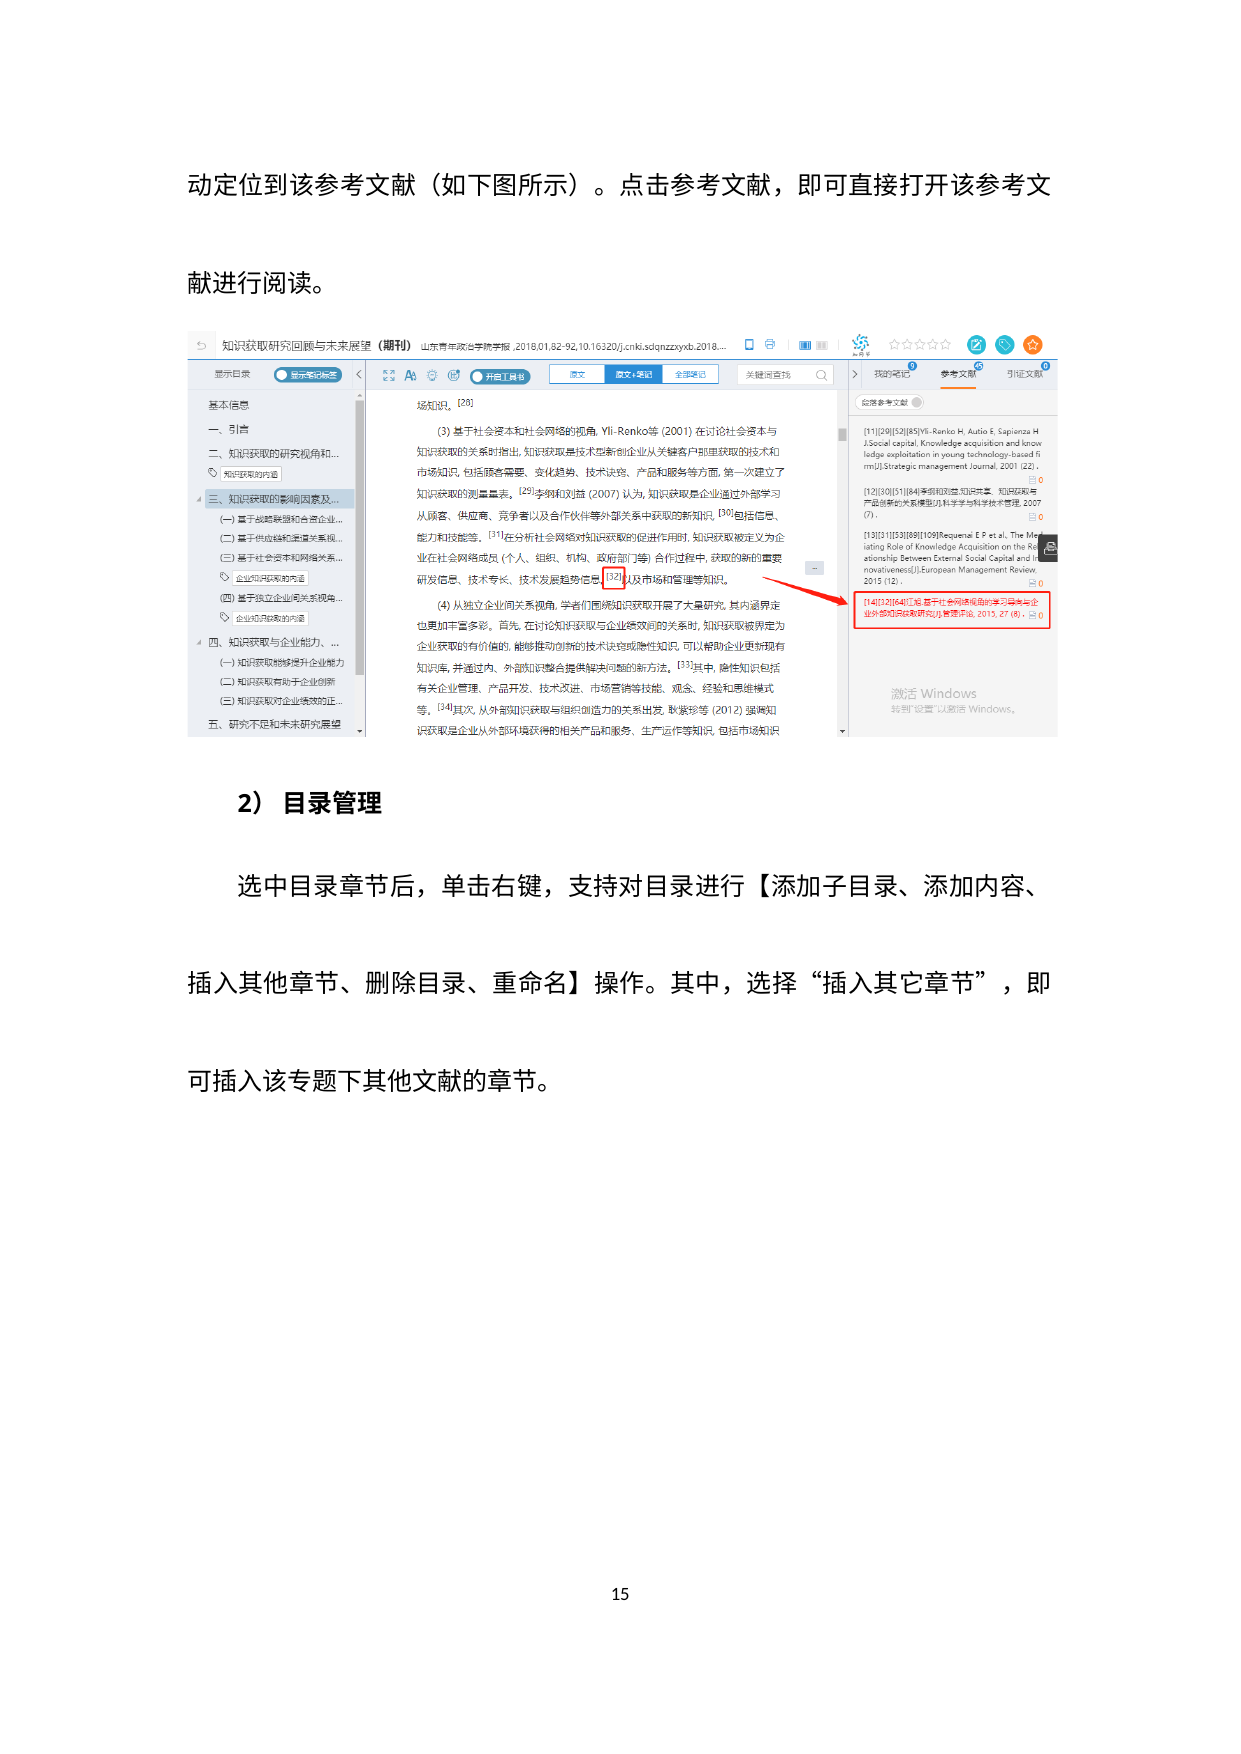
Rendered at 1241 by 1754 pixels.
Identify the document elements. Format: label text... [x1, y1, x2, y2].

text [187, 151, 1053, 314]
picture [187, 331, 1058, 737]
list 目录管理 [237, 769, 1053, 834]
text 选中目录章节后，单击右键，支持对目录进行【添加子目录、添加内容、插入其他章节、删除目录、重命名】操作。其中，选择“插入其它章节”，即可插入该专题下其他文献的章节。 [187, 852, 1053, 1112]
